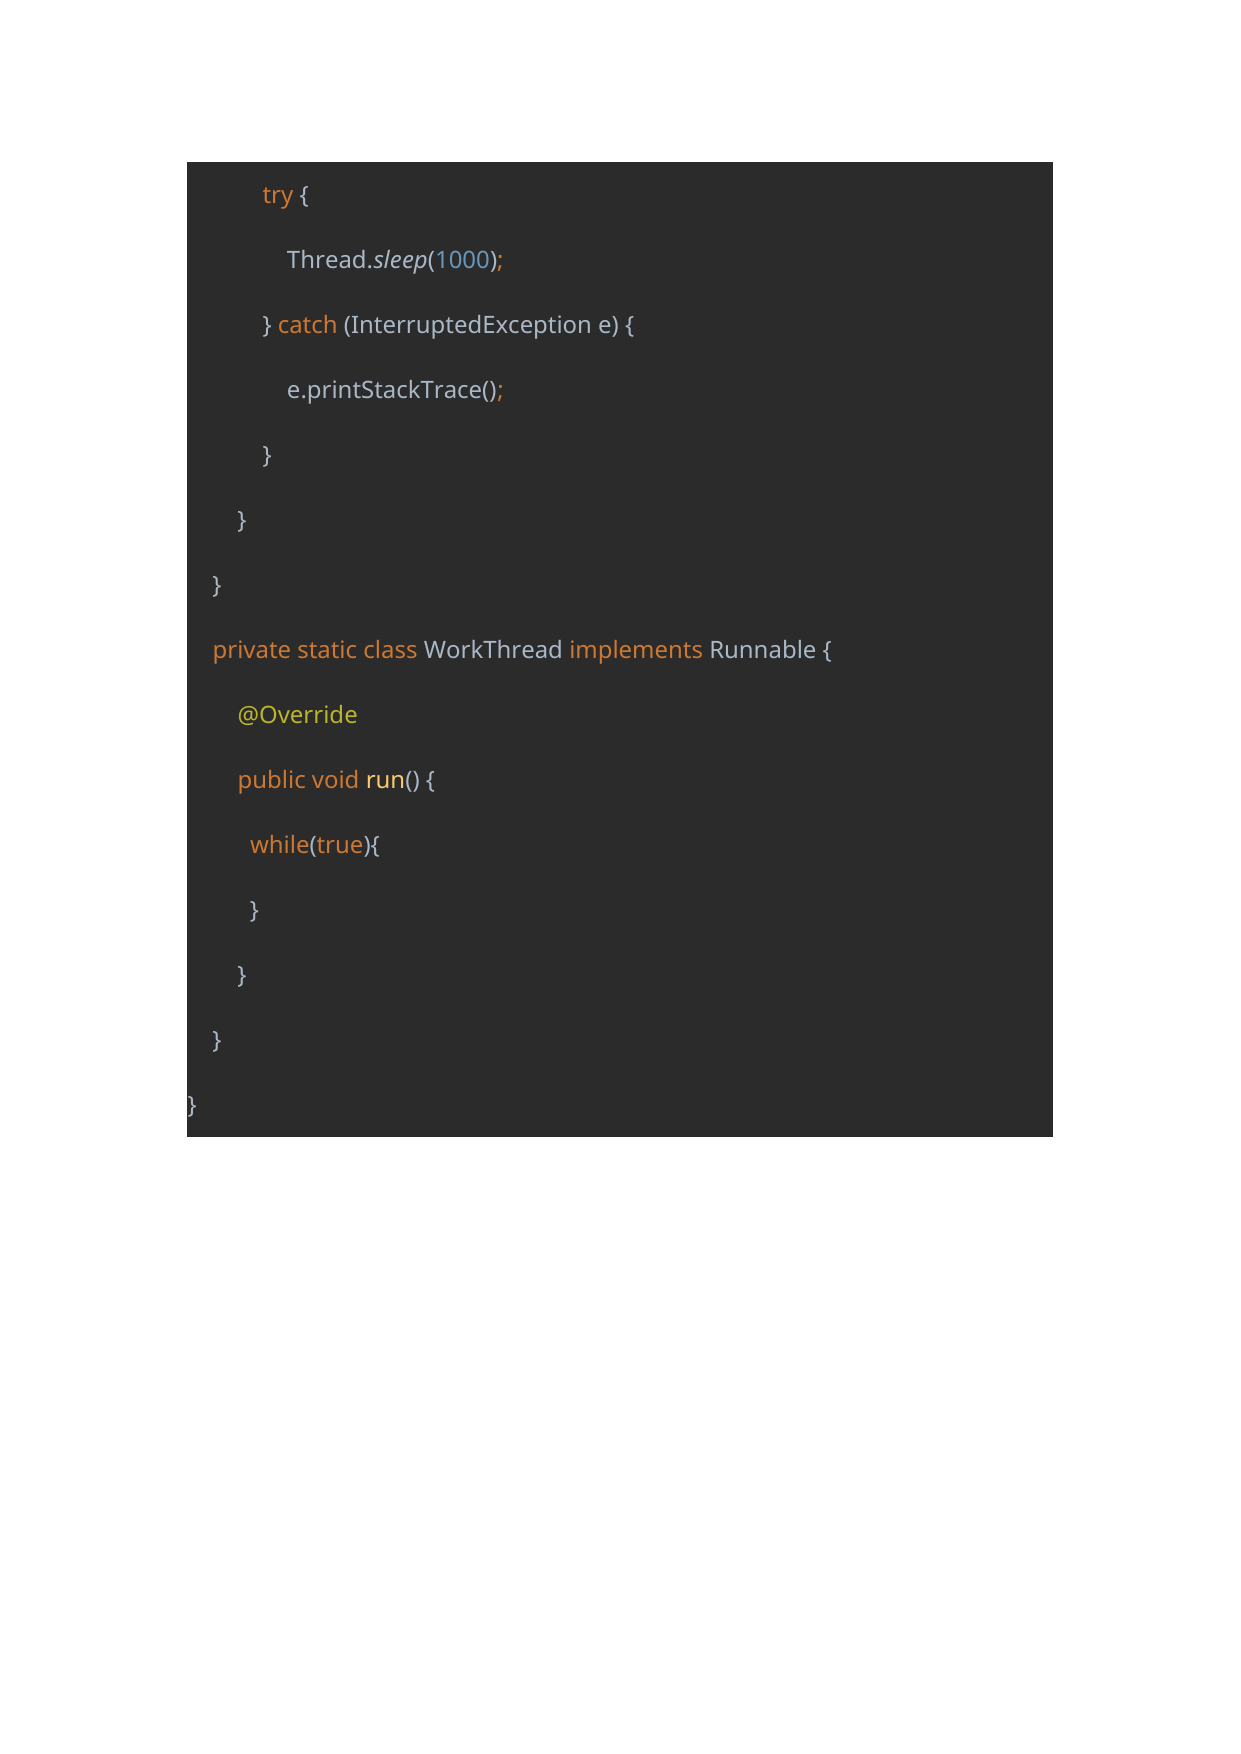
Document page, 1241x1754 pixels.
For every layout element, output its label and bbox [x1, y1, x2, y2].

text [187, 162, 1053, 1137]
